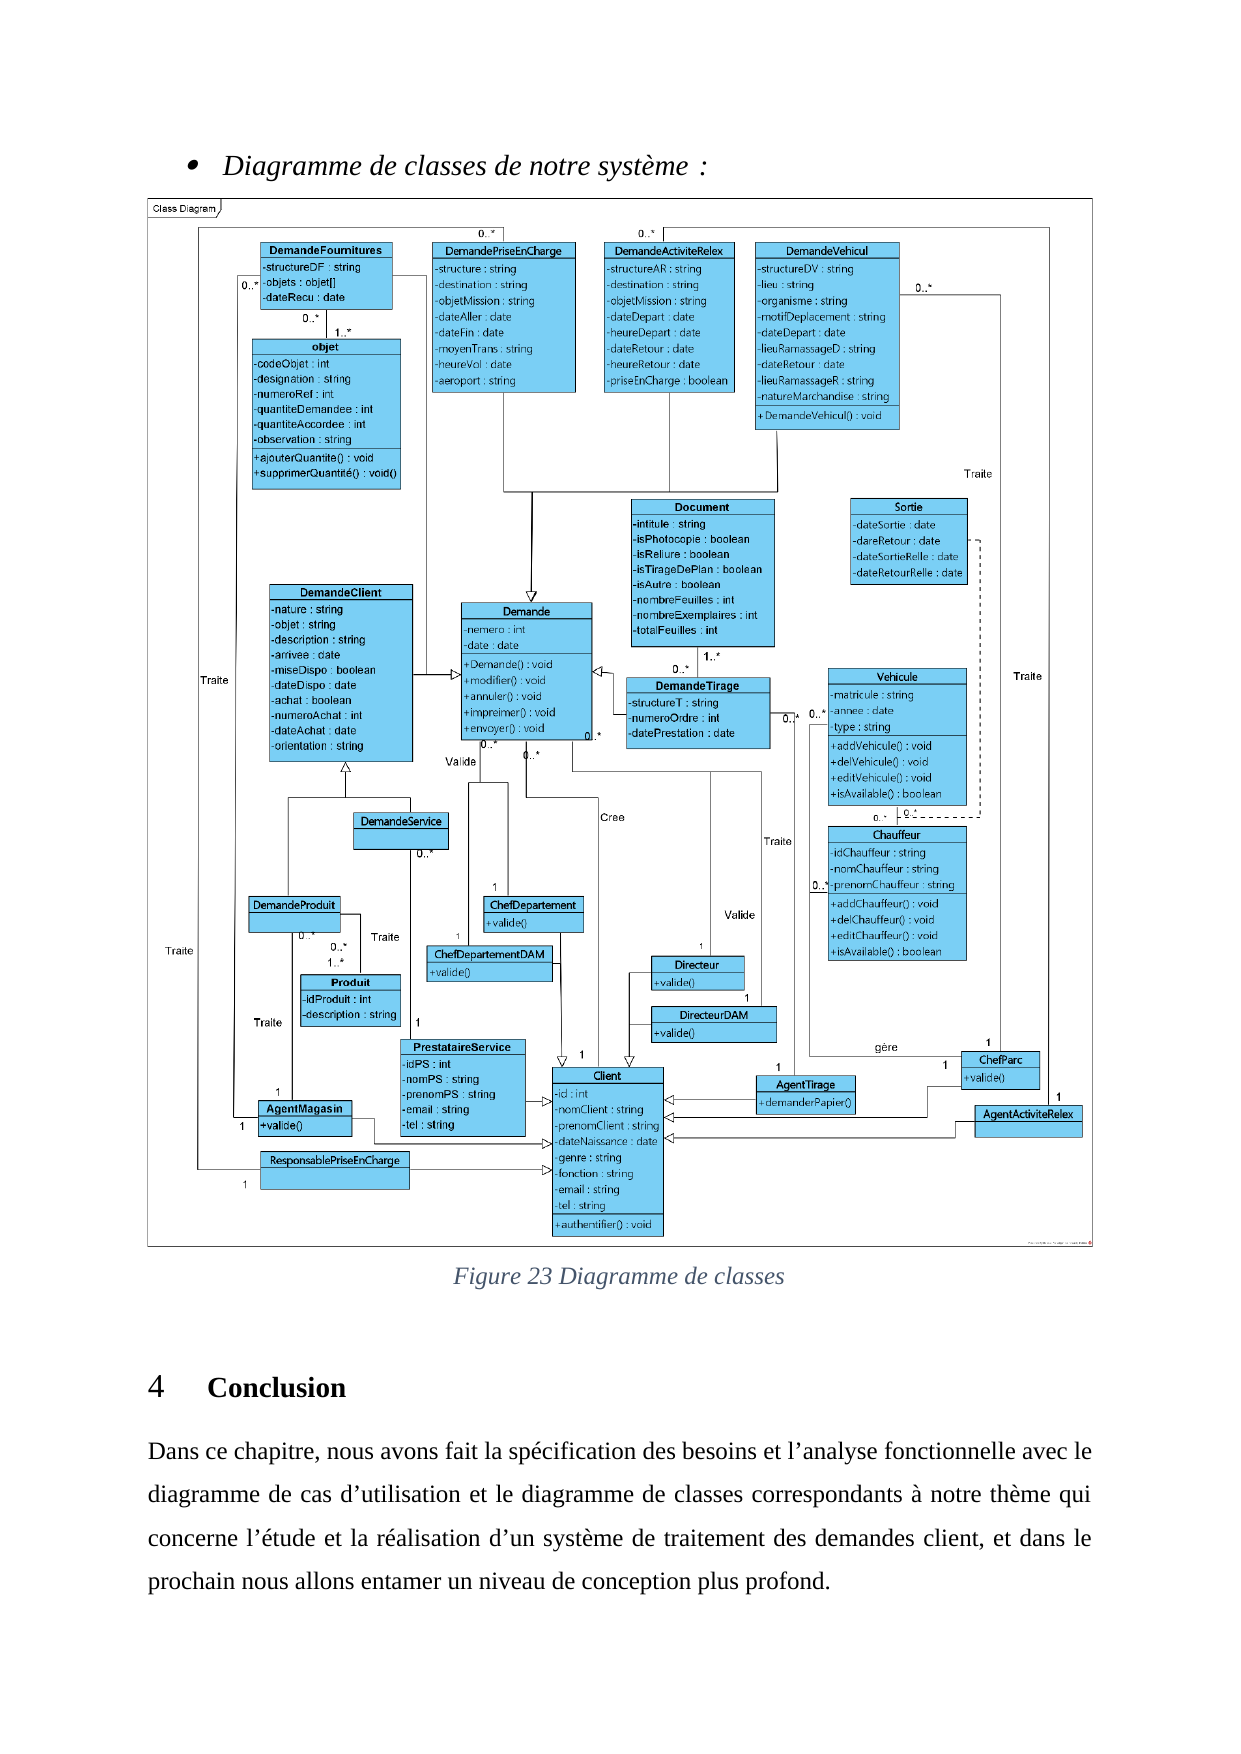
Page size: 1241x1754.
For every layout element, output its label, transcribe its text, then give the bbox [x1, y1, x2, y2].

picture [147, 198, 1093, 1247]
subtitle Conclusion [148, 1366, 1092, 1405]
text Figure 23 Diagramme de classes [148, 1261, 1092, 1290]
list Dans ce chapitre, nous avons fait la spécification des besoins et l’analyse fonctionnelle avec le diagramme de cas d’utilisation et le diagramme de classes correspondants à notre thème qui concerne l’étude et la réalisation d’un système de traitement des demandes client, et dans le prochain nous allons entamer un niveau de conception plus profond. [148, 1436, 1092, 1594]
list Diagramme de classes de notre système : [185, 148, 1092, 181]
